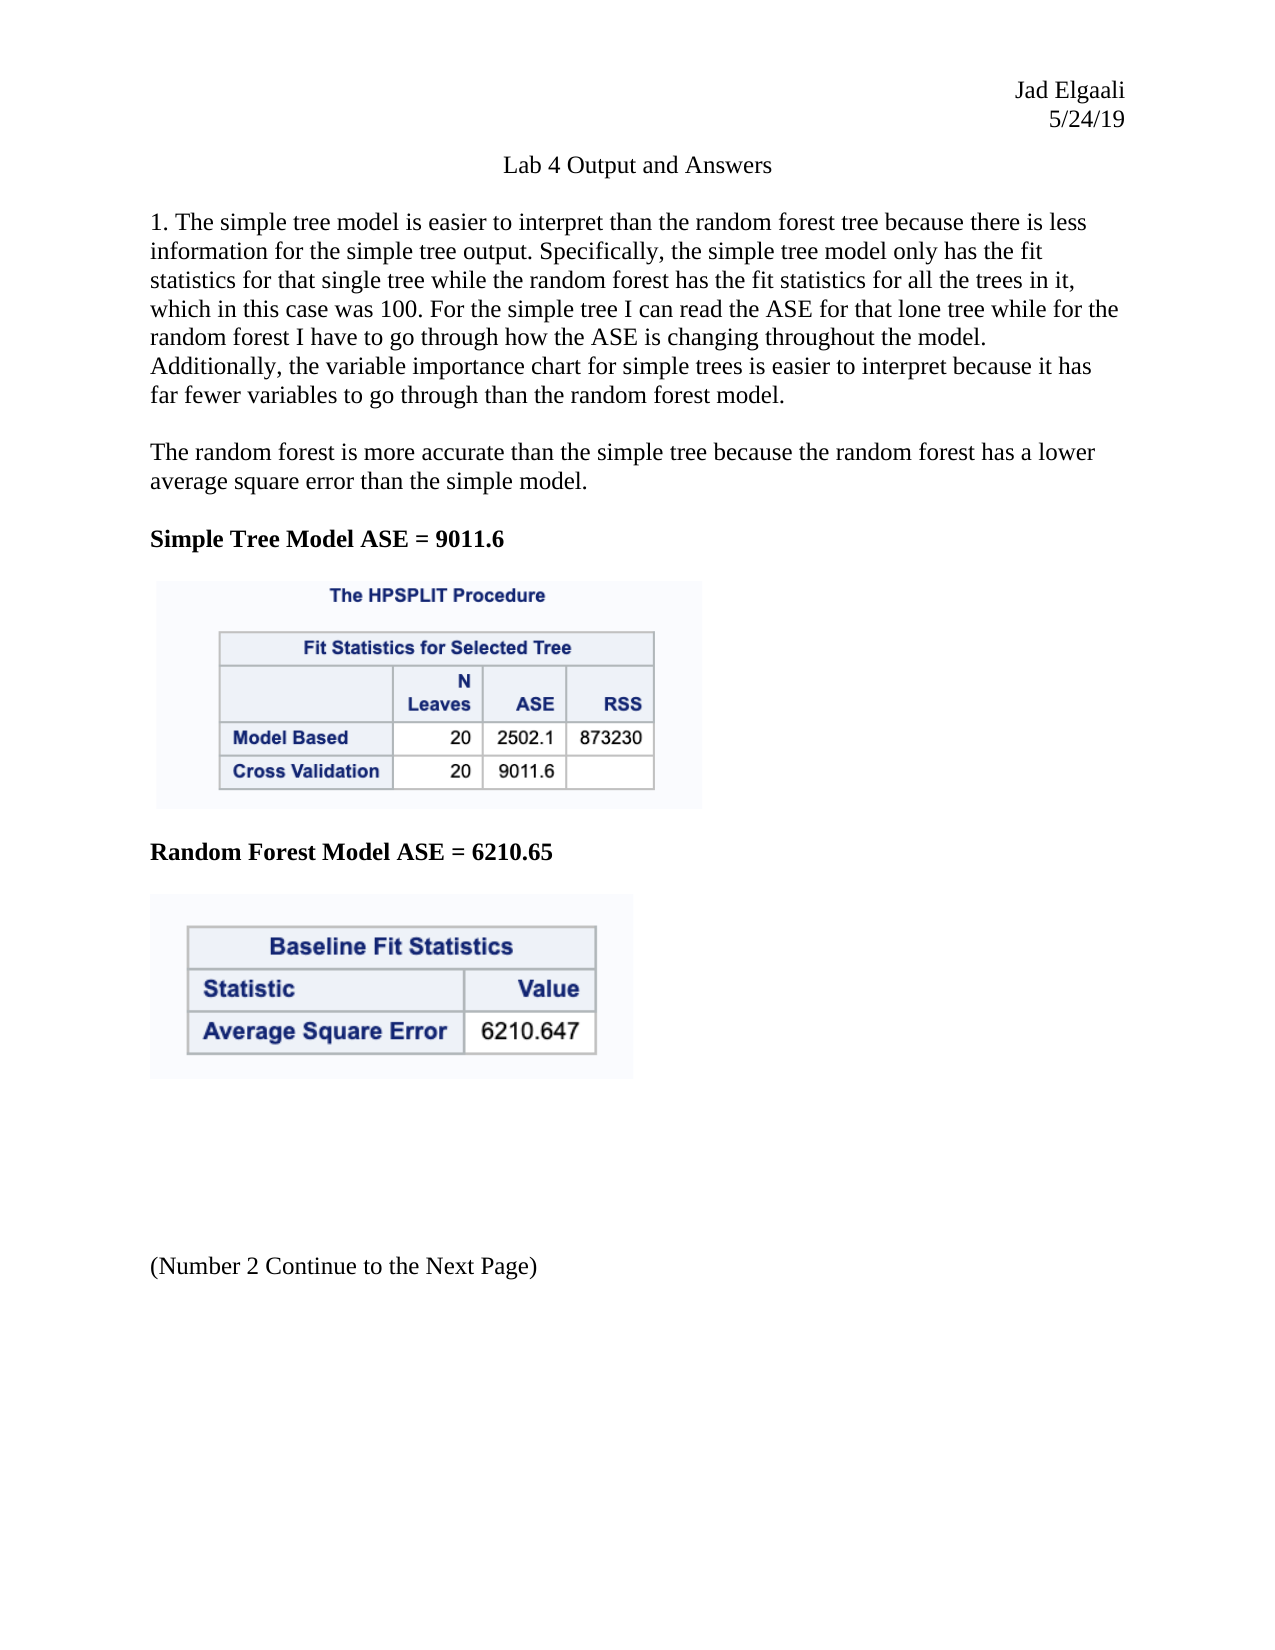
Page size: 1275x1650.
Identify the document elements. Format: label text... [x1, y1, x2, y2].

picture [150, 894, 634, 1079]
text (Number 2 Continue to the Next Page) [150, 1251, 1125, 1280]
text Random Forest Model ASE = 6210.65 [150, 837, 1125, 866]
text Lab 4 Output and Answers [150, 150, 1125, 179]
text 1. The simple tree model is easier to interpret than the random forest tree because there is less information for the simple tree output. Specifically, the simple tree model only has the fit statistics for that single tree while the random forest has the fit statistics for all the trees in it, which in this case was 100. For the simple tree I can read the ASE for that lone tree while for the random forest I have to go through how the ASE is changing throughout the model. Additionally, the variable importance chart for simple trees is easier to interpret because it has far fewer variables to go through than the random forest model. [150, 207, 1125, 409]
picture [156, 581, 703, 809]
text The random forest is more accurate than the simple tree because the random forest has a lower average square error than the simple model. [150, 437, 1125, 495]
text Simple Tree Model ASE = 9011.6 [150, 524, 1125, 552]
